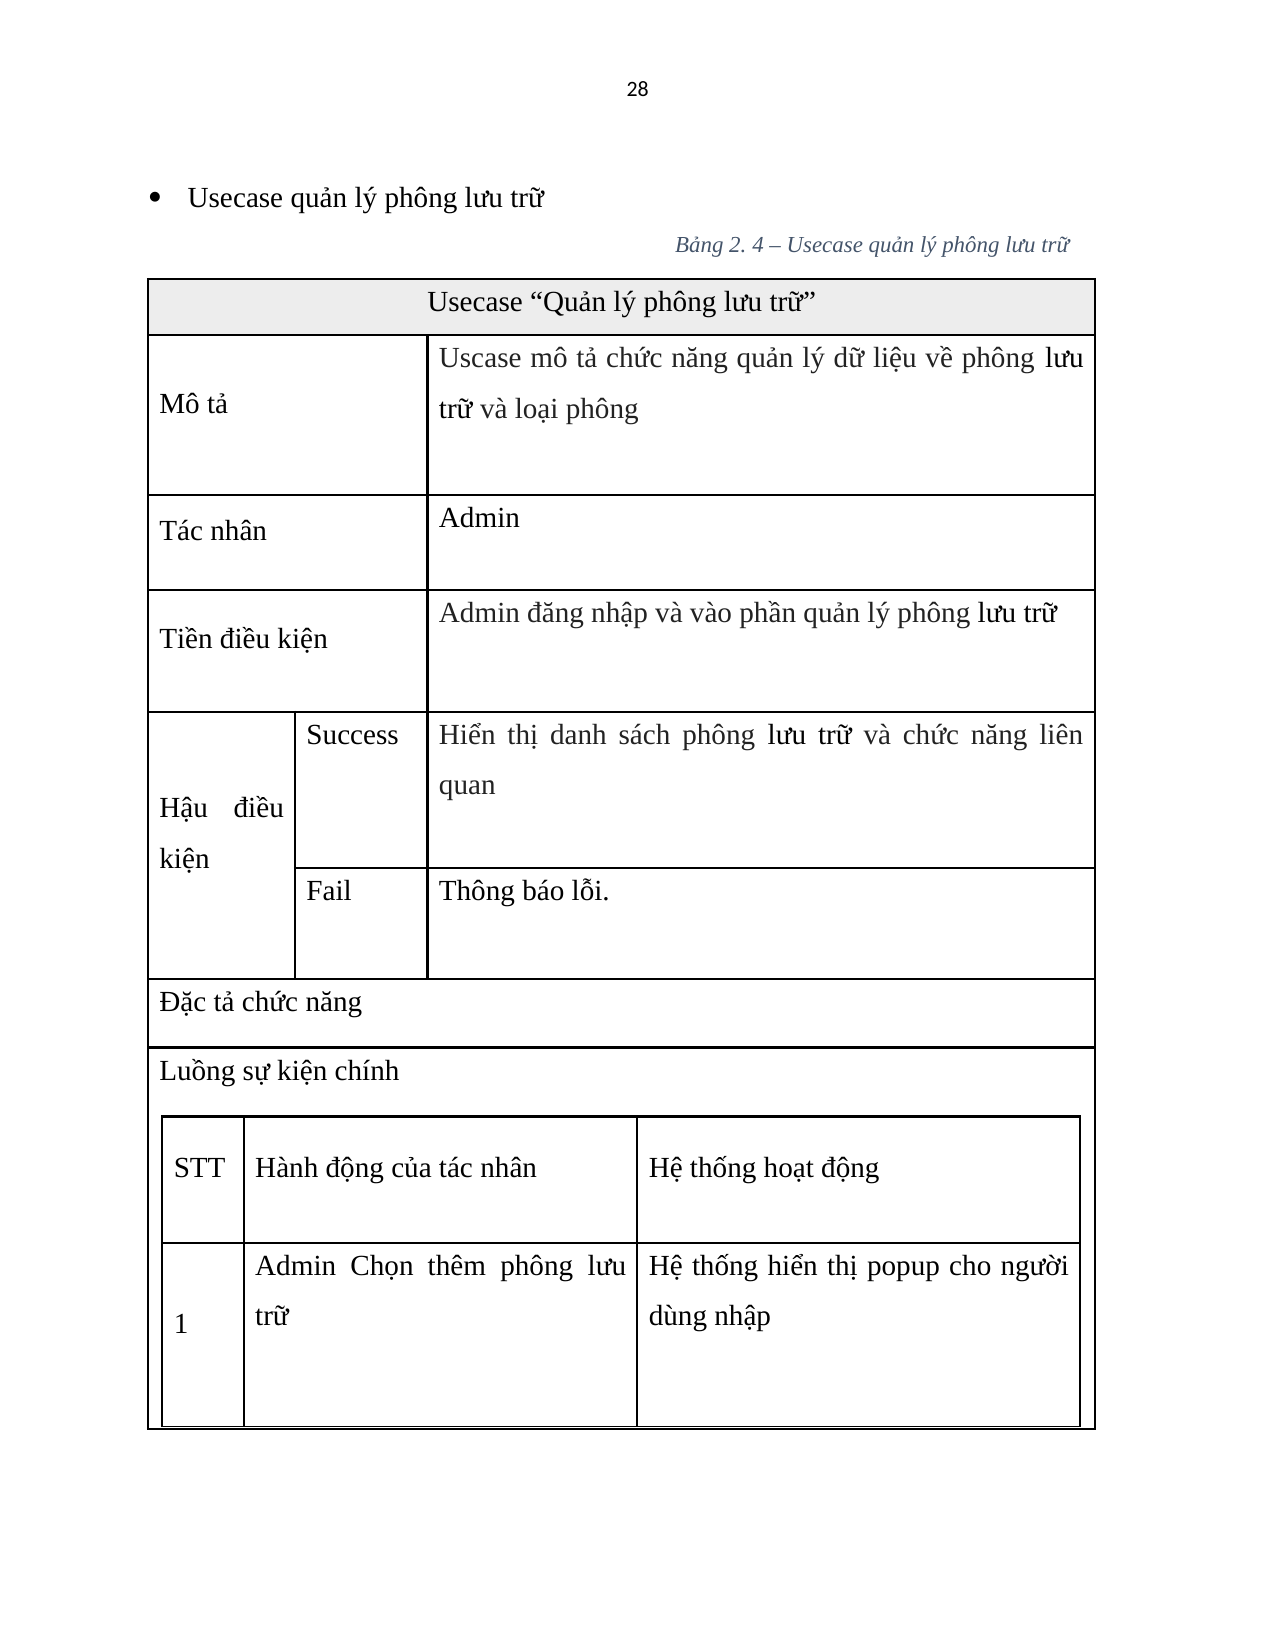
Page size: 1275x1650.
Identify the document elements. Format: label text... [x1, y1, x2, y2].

table_cell Success [296, 713, 426, 867]
table_cell Uscase mô tả chức năng quản lý dữ liệu về phông lưu trữ và loại phông [429, 336, 1094, 493]
table_cell Tác nhân [149, 496, 426, 589]
table_cell Admin đăng nhập và vào phần quản lý phông lưu trữ [429, 591, 1094, 711]
table_cell Thông báo lỗi. [429, 869, 1094, 977]
table_cell Admin [429, 496, 1094, 589]
list Usecase quản lý phông lưu trữ [150, 180, 1125, 214]
table_header Usecase “Quản lý phông lưu trữ” [149, 280, 1094, 334]
table_cell Luồng sự kiện chính [149, 1049, 1094, 1427]
table_cell Đặc tả chức năng [149, 980, 1094, 1046]
table_cell Tiền điều kiện [149, 591, 426, 711]
table_cell Hậu điều kiện [149, 713, 294, 977]
text Bảng 2. 4 – Usecase quản lý phông lưu trữ [600, 231, 1125, 257]
table_cell Fail [296, 869, 426, 977]
table_cell Hiển thị danh sách phông lưu trữ và chức năng liên quan [429, 713, 1094, 867]
table_cell Mô tả [149, 336, 426, 493]
